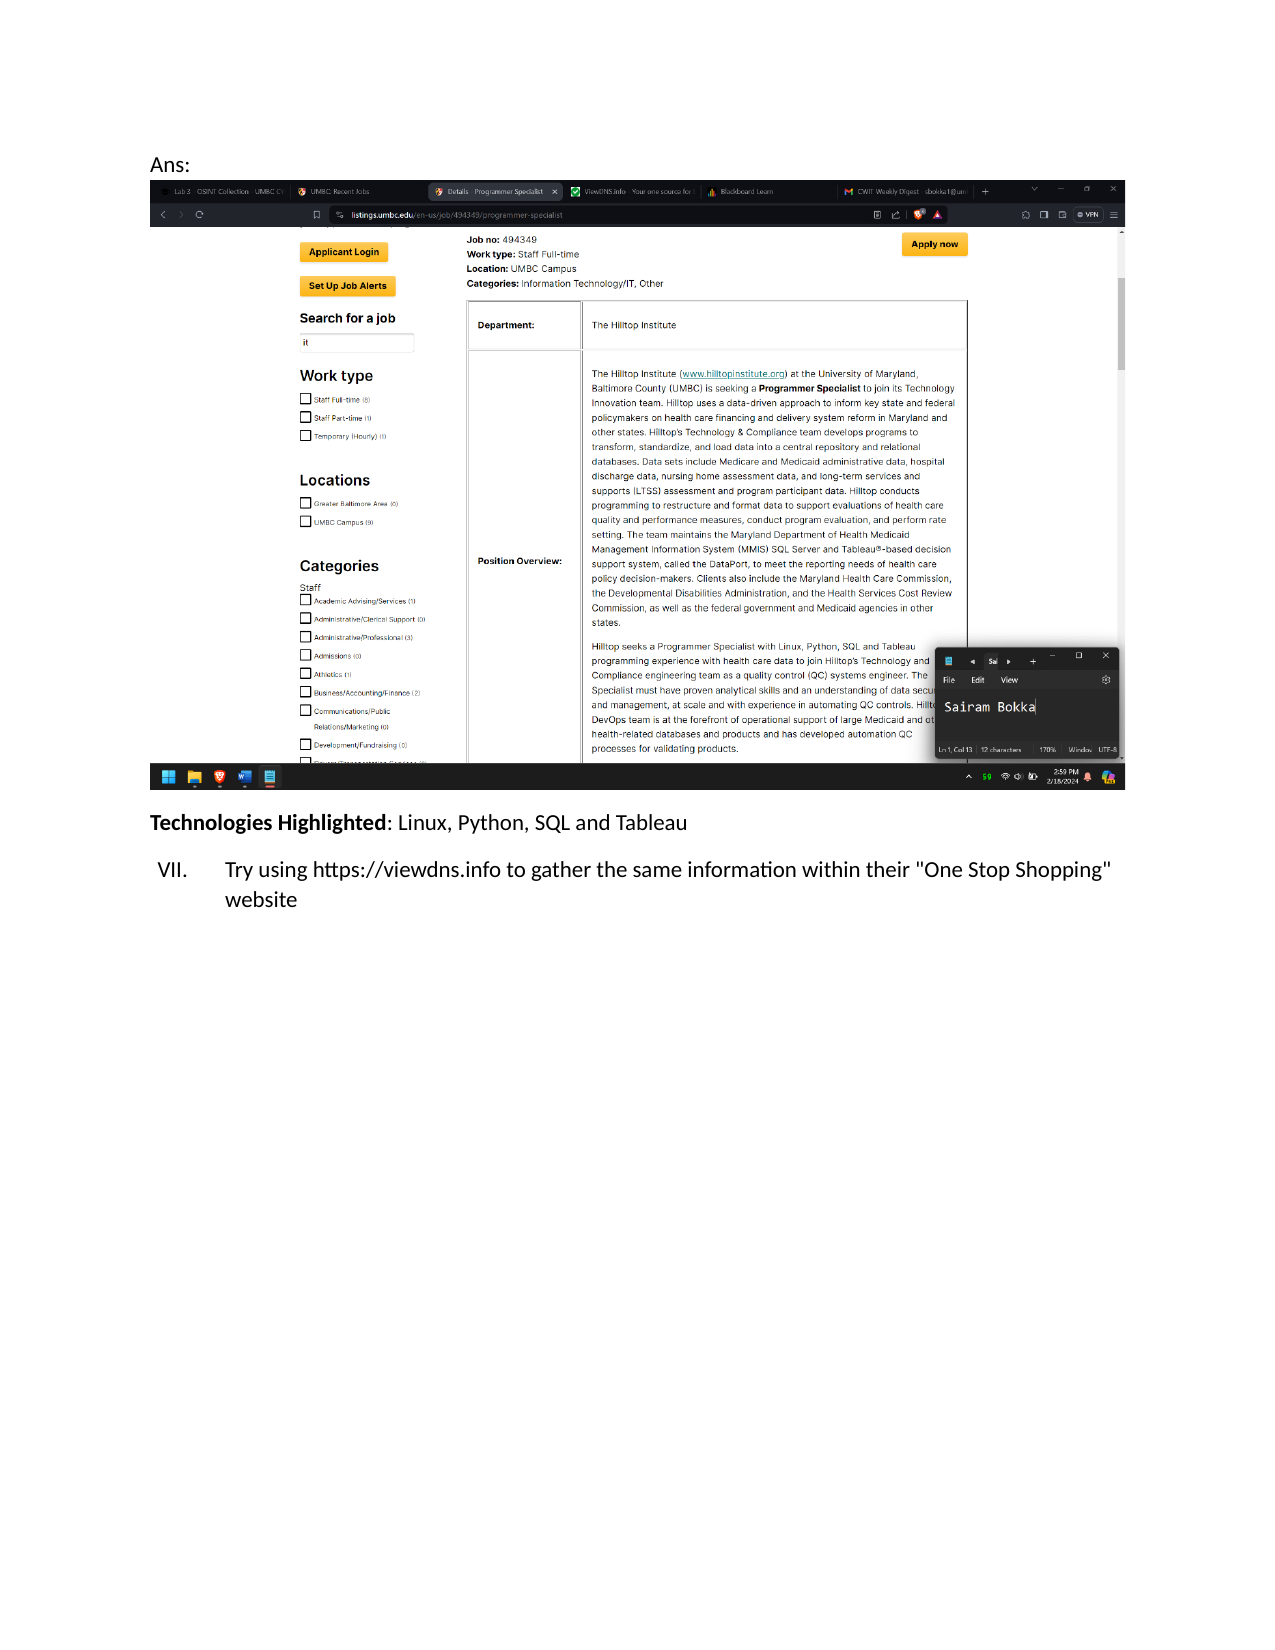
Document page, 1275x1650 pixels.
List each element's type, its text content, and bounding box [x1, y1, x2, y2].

text Technologies Highlighted: Linux, Python, SQL and Tableau [150, 808, 1125, 837]
text Ans: [150, 150, 1125, 180]
list Try using https://viewdns.info to gather the same information within their "One Stop Shopping" website [187, 855, 1125, 914]
picture [150, 180, 1125, 790]
